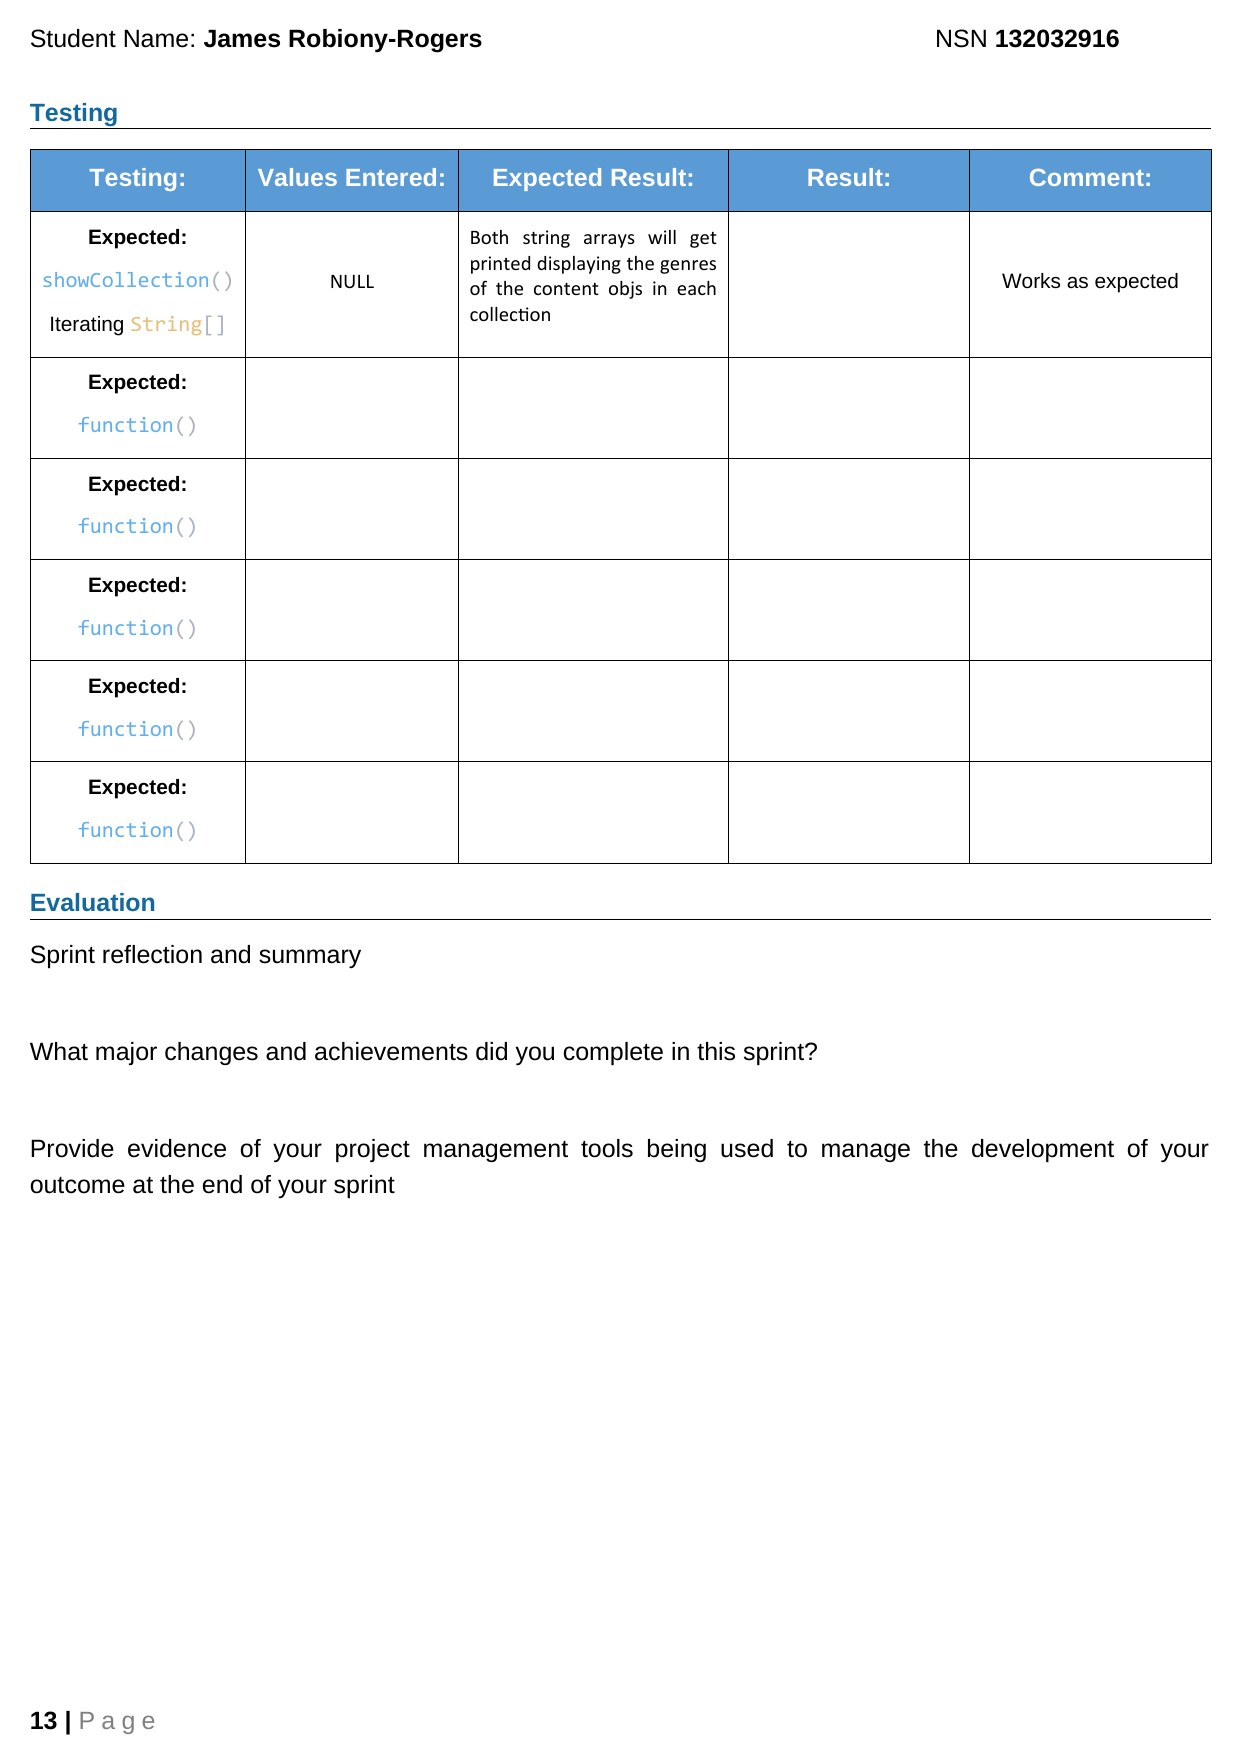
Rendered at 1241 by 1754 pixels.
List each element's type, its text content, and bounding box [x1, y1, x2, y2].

text Provide evidence of your project management tools being used to manage the development of your outcome at the end of your sprint [29, 1134, 1211, 1198]
table_cell Works as expected [970, 212, 1211, 357]
table_cell [729, 762, 969, 862]
table_cell Expected: showCollection() Iterating String[] [31, 212, 245, 357]
table_cell [729, 212, 969, 357]
table_cell Both string arrays will get printed displaying the genres of the content objs in each collection [459, 212, 728, 357]
table_cell [970, 762, 1211, 862]
table_cell Expected: function() [31, 661, 245, 761]
table_cell [246, 459, 458, 559]
table_cell NULL [246, 212, 458, 357]
table_cell [459, 762, 728, 862]
table_cell Expected: function() [31, 762, 245, 862]
table_cell [246, 358, 458, 458]
table_cell [729, 661, 969, 761]
table_header Testing: [31, 150, 245, 211]
table_cell [246, 560, 458, 660]
subtitle Evaluation [29, 888, 1211, 920]
table_cell [970, 358, 1211, 458]
text Sprint reflection and summary [29, 940, 1211, 969]
table_header Values Entered: [246, 150, 458, 211]
table_cell [246, 661, 458, 761]
table_header Result: [729, 150, 969, 211]
table_cell [970, 560, 1211, 660]
table_cell [459, 661, 728, 761]
table_cell [459, 560, 728, 660]
table_cell [729, 560, 969, 660]
table_cell [246, 762, 458, 862]
table_cell [729, 459, 969, 559]
table_cell [459, 459, 728, 559]
text What major changes and achievements did you complete in this sprint? [29, 1037, 1211, 1066]
table_header Comment: [970, 150, 1211, 211]
table_cell Expected: function() [31, 459, 245, 559]
subtitle Testing [29, 98, 1211, 129]
table_cell Expected: function() [31, 560, 245, 660]
table_header Expected Result: [459, 150, 728, 211]
table_cell [729, 358, 969, 458]
table_cell Expected: function() [31, 358, 245, 458]
table_cell [970, 661, 1211, 761]
table_cell [459, 358, 728, 458]
table_cell [970, 459, 1211, 559]
